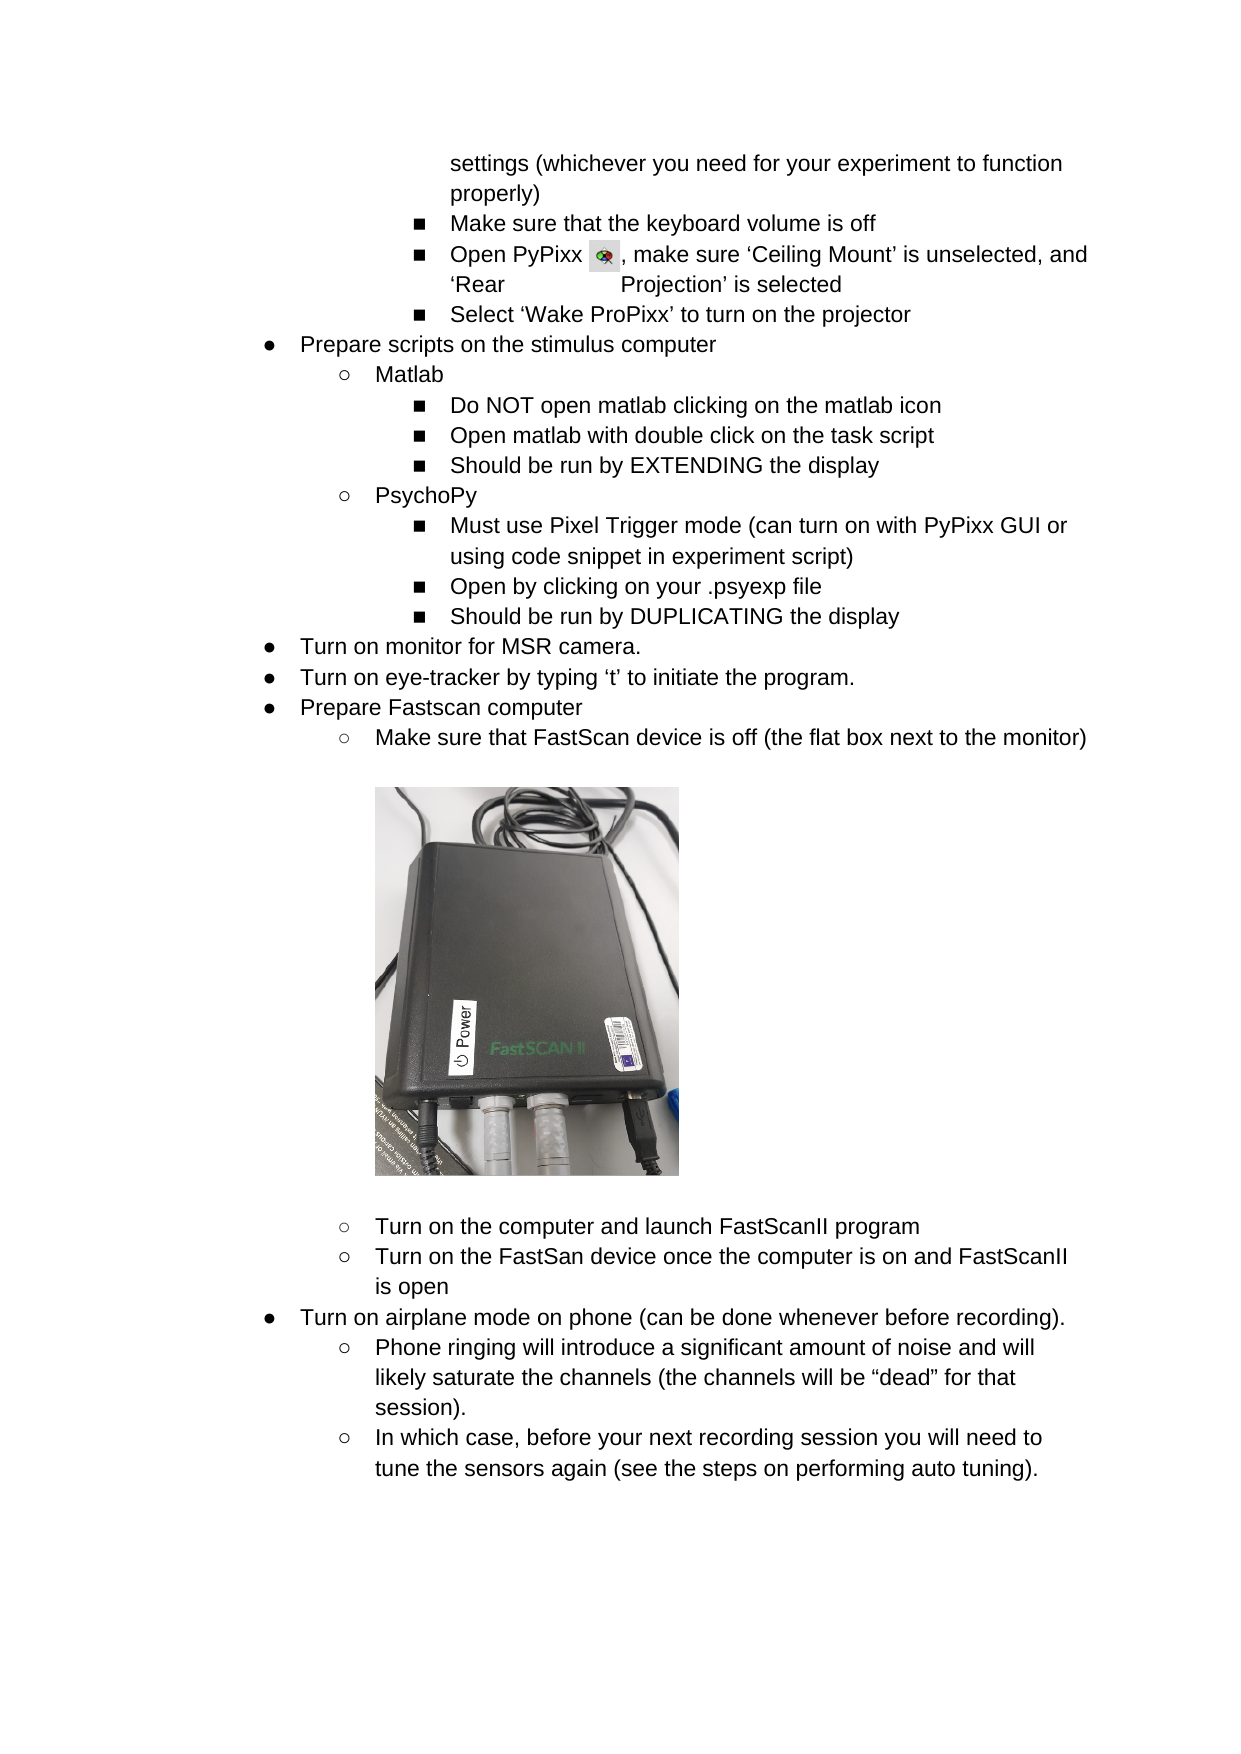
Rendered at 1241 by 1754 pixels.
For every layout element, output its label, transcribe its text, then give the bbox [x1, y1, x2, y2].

list Do NOT open matlab clicking on the matlab icon [412, 392, 1090, 418]
list Should be run by DUPLICATING the display [412, 603, 1090, 629]
list Make sure that the keyboard volume is off [412, 210, 1090, 237]
list Should be run by EXTENDING the display [412, 452, 1090, 478]
list Turn on airplane mode on phone (can be done whenever before recording). [262, 1303, 1090, 1330]
list Turn on monitor for MSR camera. [262, 633, 1090, 660]
list In which case, before your next recording session you will need to tune the sensors again (see the steps on performing auto tuning). [337, 1424, 1090, 1481]
picture [589, 240, 621, 272]
list Turn on the FastSan device once the computer is on and FastScanII is open [337, 1243, 1090, 1299]
picture [375, 787, 679, 1176]
list Open by clicking on your .psyexp file [412, 573, 1090, 599]
list Prepare Fastscan computer [262, 694, 1090, 720]
list Open PyPixx , make sure ‘Ceiling Mount’ is unselected, and ‘Rear Projection’ is selected [412, 241, 1090, 297]
list Turn on the computer and launch FastScanII program [337, 1213, 1090, 1239]
list Prepare scripts on the stimulus computer [262, 331, 1090, 358]
list Make sure that FastScan device is off (the flat box next to the monitor) [337, 724, 1090, 750]
list PsychoPy [337, 482, 1090, 509]
list Must use Pixel Trigger mode (can turn on with PyPixx GUI or using code snippet in experiment script) [412, 512, 1090, 569]
list Turn on eye-tracker by typing ‘t’ to initiate the program. [262, 663, 1090, 690]
list Matlab [337, 361, 1090, 388]
list Open matlab with double click on the task script [412, 422, 1090, 448]
list Select ‘Wake ProPixx’ to turn on the projector [412, 301, 1090, 327]
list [412, 150, 1090, 207]
list Phone ringing will introduce a significant amount of noise and will likely saturate the channels (the channels will be “dead” for that session). [337, 1334, 1090, 1420]
